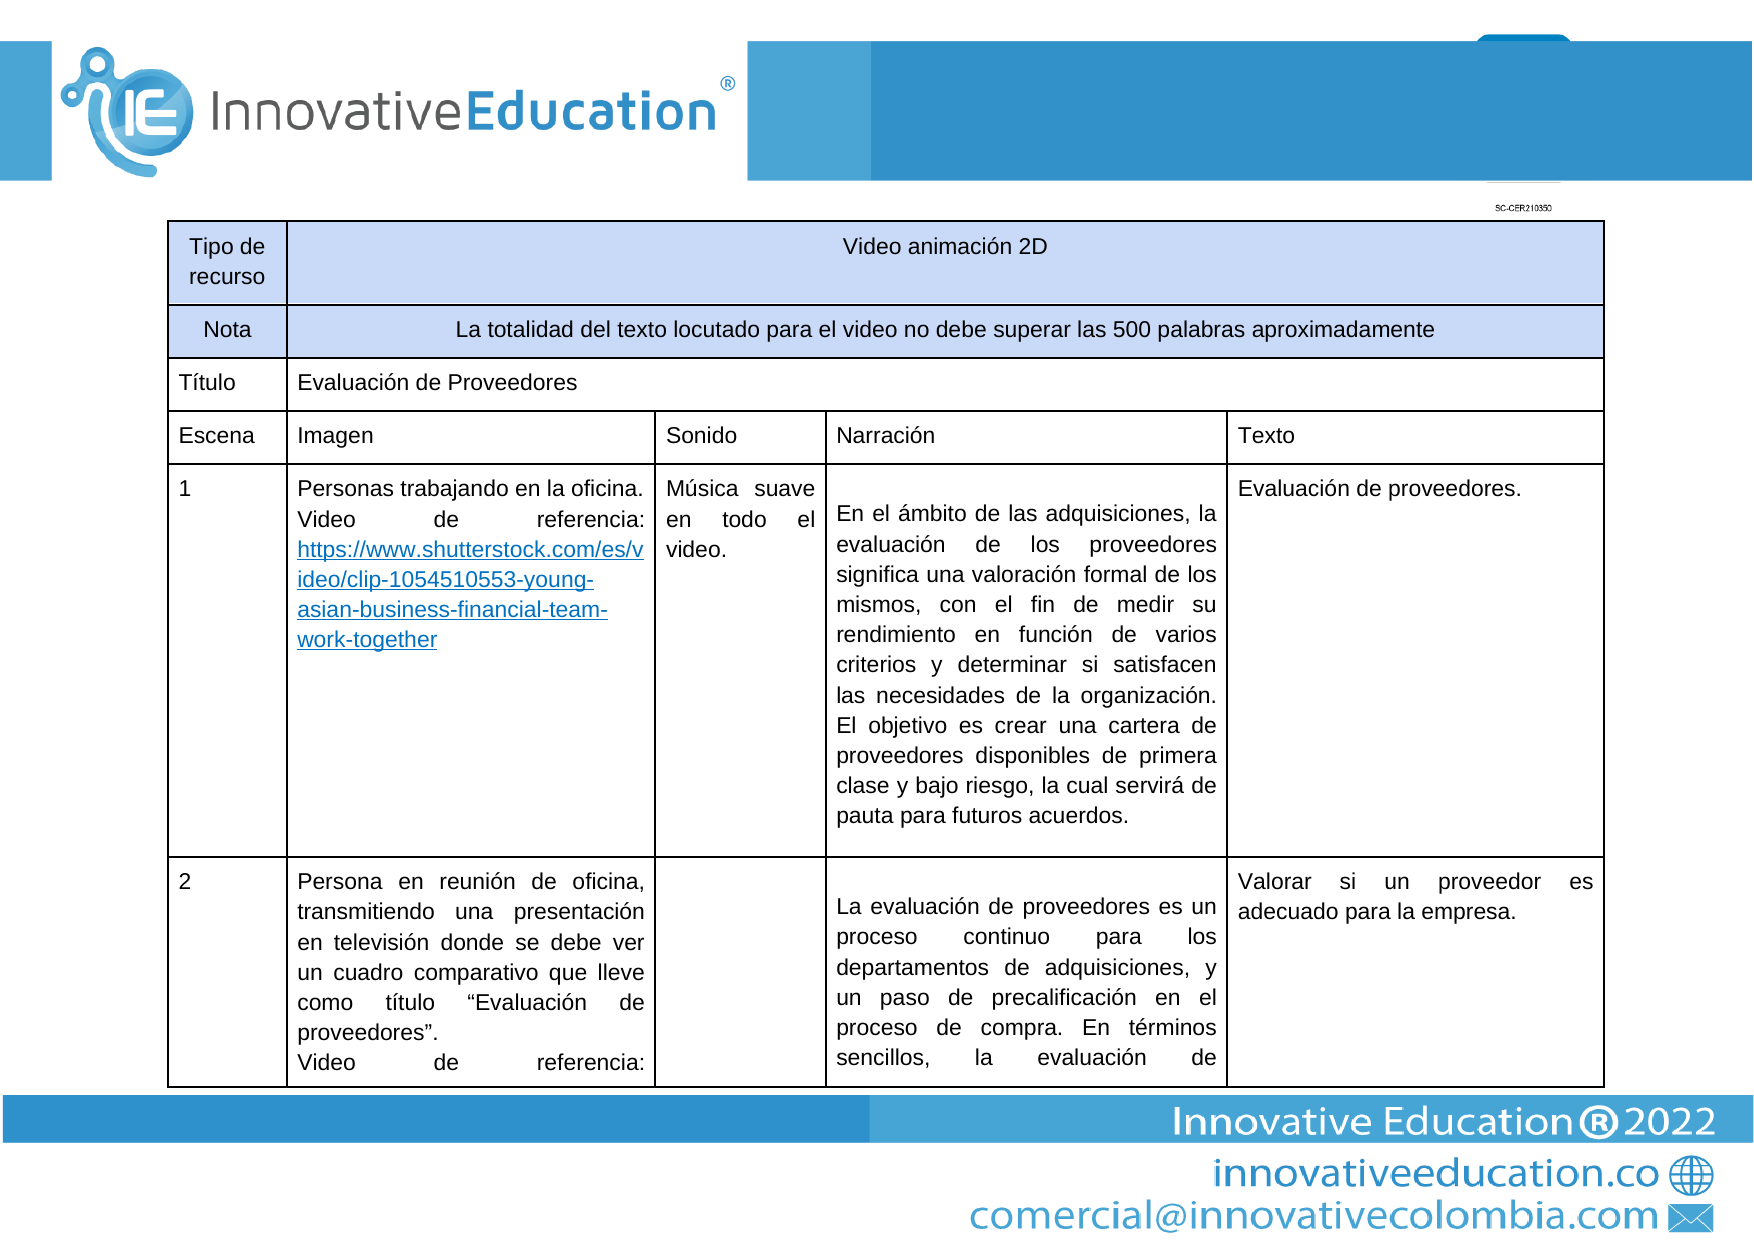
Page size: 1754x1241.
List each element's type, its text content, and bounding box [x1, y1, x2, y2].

table_cell Texto [1228, 412, 1603, 463]
table_cell Nota [169, 306, 286, 357]
table_cell Sonido [656, 412, 825, 463]
table_cell La totalidad del texto locutado para el video no debe superar las 500 palabras aproximadamente [288, 306, 1603, 357]
table_cell [656, 858, 825, 1086]
table_cell En el ámbito de las adquisiciones, la evaluación de los proveedores significa una valoración formal de los mismos, con el fin de medir su rendimiento en función de varios criterios y determinar si satisfacen las necesidades de la organización. El objetivo es crear una cartera de proveedores disponibles de primera clase y bajo riesgo, la cual servirá de pauta para futuros acuerdos. [827, 465, 1226, 856]
table_cell Evaluación de proveedores. [1228, 465, 1603, 856]
table_header Tipo de recurso [169, 222, 286, 303]
picture [0, 28, 1752, 214]
table_cell Título [169, 359, 286, 410]
table_cell Música suave en todo el video. [656, 465, 825, 856]
table_cell Evaluación de Proveedores [288, 359, 1603, 410]
table_cell 1 [169, 465, 286, 856]
table_cell 2 [169, 858, 286, 1086]
table_cell Personas trabajando en la oficina. Video de referencia: https://www.shutterstock.com/es/video/clip-1054510553-young-asian-business-financial-team-work-together [288, 465, 654, 856]
table_cell Imagen [288, 412, 654, 463]
picture [2, 1093, 1754, 1239]
table_cell Escena [169, 412, 286, 463]
table_cell Valorar si un proveedor es adecuado para la empresa. [1228, 858, 1603, 1086]
table_header Video animación 2D [288, 222, 1603, 303]
table_cell Narración [827, 412, 1226, 463]
